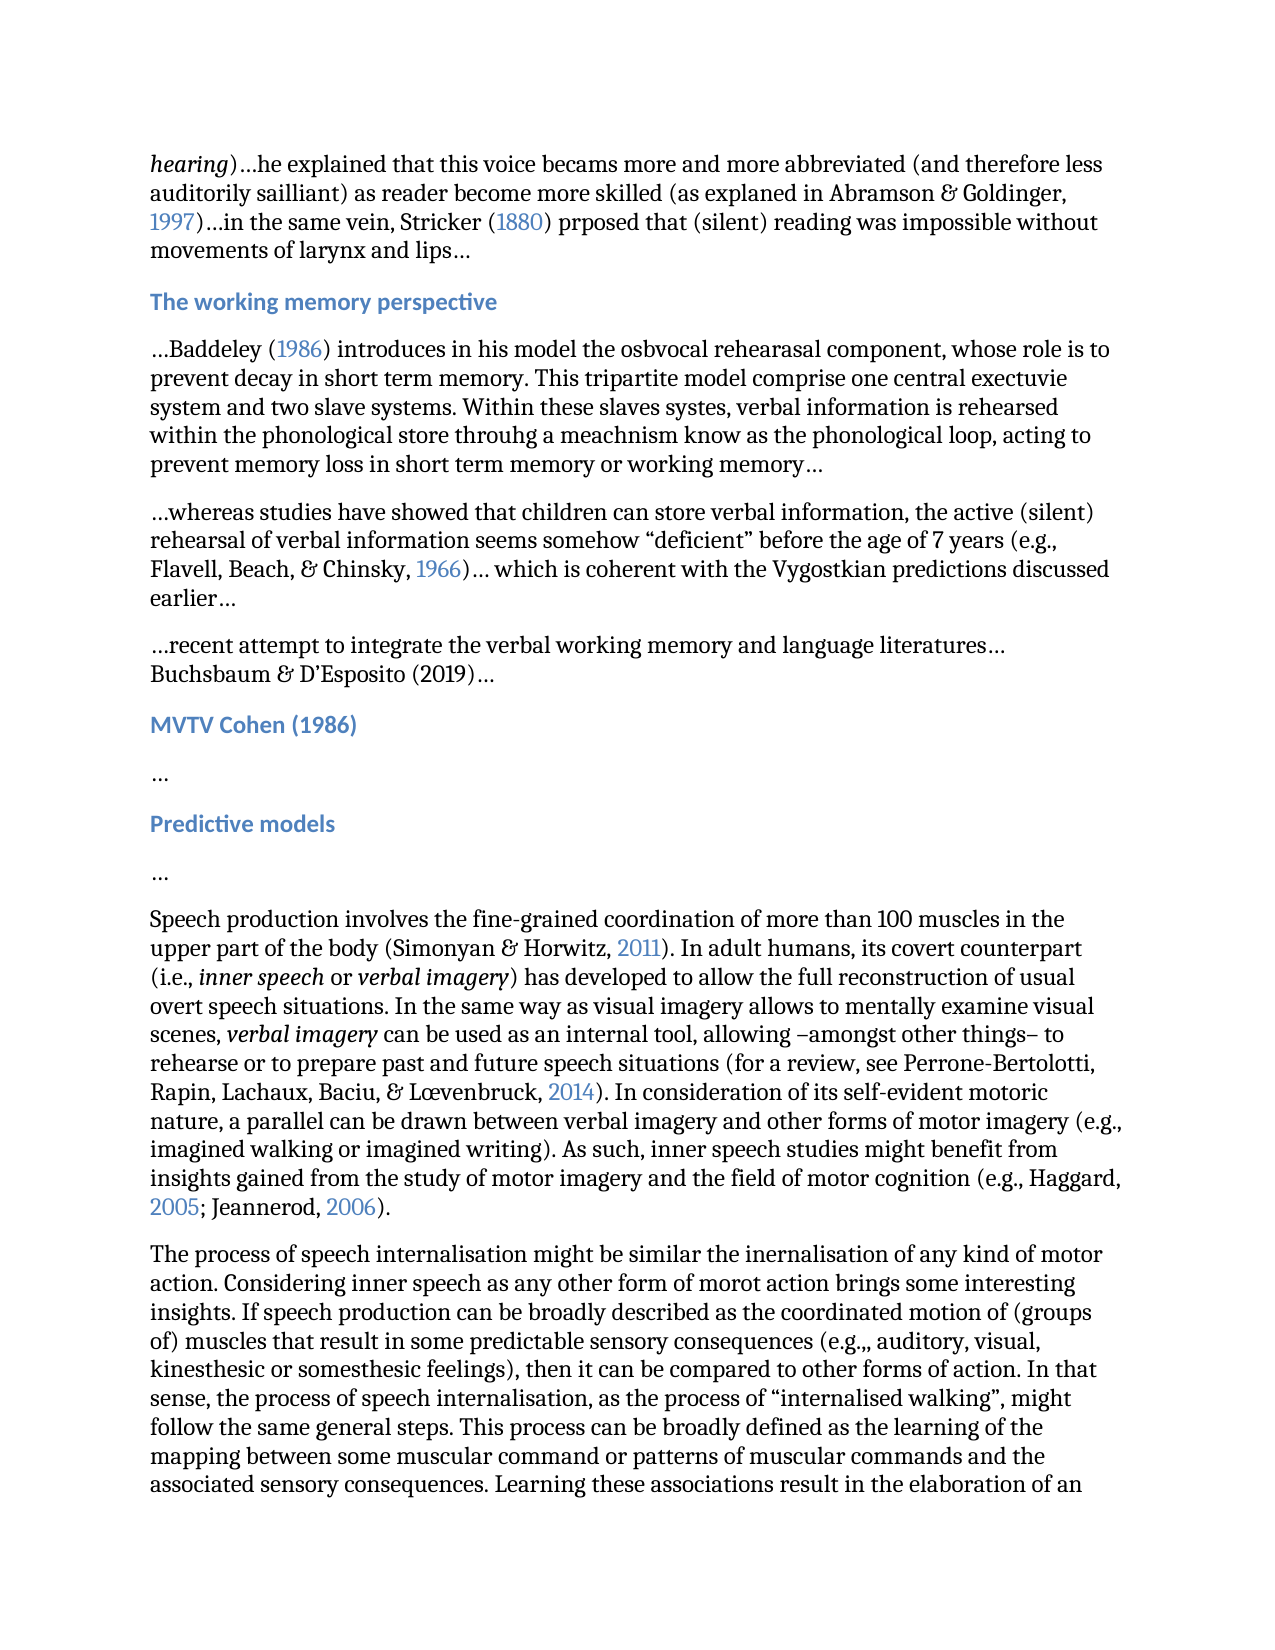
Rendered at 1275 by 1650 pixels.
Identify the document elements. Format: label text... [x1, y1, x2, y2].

subtitle Predictive models [150, 808, 1125, 839]
subtitle MVTV Cohen (1986) [150, 710, 1125, 740]
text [150, 150, 1125, 265]
text …whereas studies have showed that children can store verbal information, the active (silent) rehearsal of verbal information seems somehow “deficient” before the age of 7 years (e.g., Flavell, Beach, & Chinsky, 1966)… which is coherent with the Vygostkian predictions discussed earlier… [150, 498, 1125, 613]
text …recent attempt to integrate the verbal working memory and language literatures… Buchsbaum & D’Esposito (2019)… [150, 631, 1125, 689]
text …Baddeley (1986) introduces in his model the osbvocal rehearasal component, whose role is to prevent decay in short term memory. This tripartite model comprise one central exectuvie system and two slave systems. Within these slaves systes, verbal information is rehearsed within the phonological store throuhg a meachnism know as the phonological loop, acting to prevent memory loss in short term memory or working memory… [150, 335, 1125, 479]
text … [150, 858, 1125, 887]
text Speech production involves the fine-grained coordination of more than 100 muscles in the upper part of the body (Simonyan & Horwitz, 2011). In adult humans, its covert counterpart (i.e., inner speech or verbal imagery) has developed to allow the full reconstruction of usual overt speech situations. In the same way as visual imagery allows to mentally examine visual scenes, verbal imagery can be used as an internal tool, allowing –amongst other things– to rehearse or to prepare past and future speech situations (for a review, see Perrone-Bertolotti, Rapin, Lachaux, Baciu, & Lœvenbruck, 2014). In consideration of its self-evident motoric nature, a parallel can be drawn between verbal imagery and other forms of motor imagery (e.g., imagined walking or imagined writing). As such, inner speech studies might benefit from insights gained from the study of motor imagery and the field of motor cognition (e.g., Haggard, 2005; Jeannerod, 2006). [150, 905, 1125, 1222]
subtitle The working memory perspective [150, 286, 1125, 316]
text … [150, 759, 1125, 788]
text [150, 1240, 1125, 1499]
